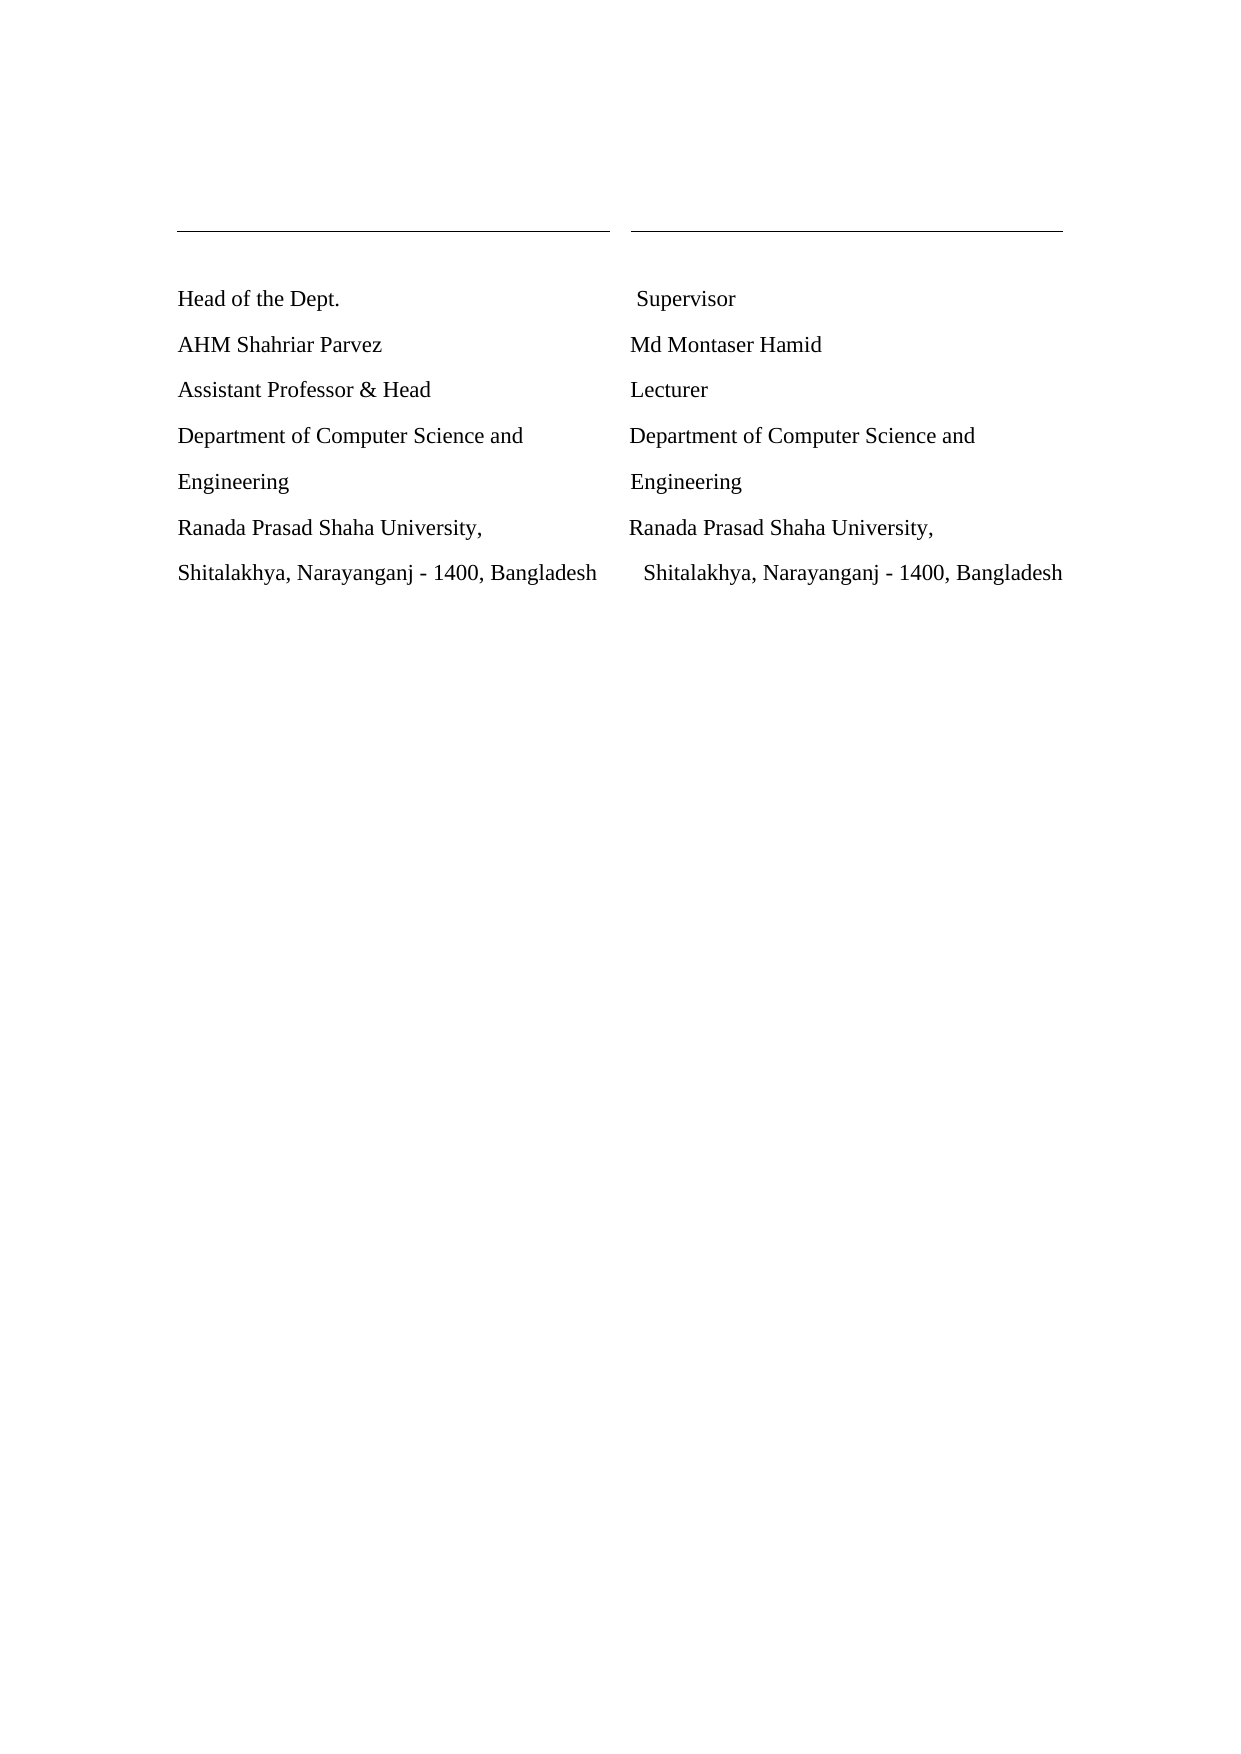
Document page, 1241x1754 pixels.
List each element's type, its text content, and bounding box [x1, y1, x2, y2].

text Ranada Prasad Shaha University, Ranada Prasad Shaha University, [177, 514, 1063, 540]
text Engineering Engineering [177, 468, 1063, 494]
text Department of Computer Science and Department of Computer Science and [177, 422, 1063, 448]
text Head of the Dept. Supervisor [177, 284, 1063, 311]
text AHM Shahriar Parvez Md Montaser Hamid [177, 331, 1063, 357]
text Assistant Professor & Head Lecturer [177, 376, 1063, 403]
text Shitalakhya, Narayanganj - 1400, Bangladesh Shitalakhya, Narayanganj - 1400, Bangladesh [177, 559, 1063, 586]
